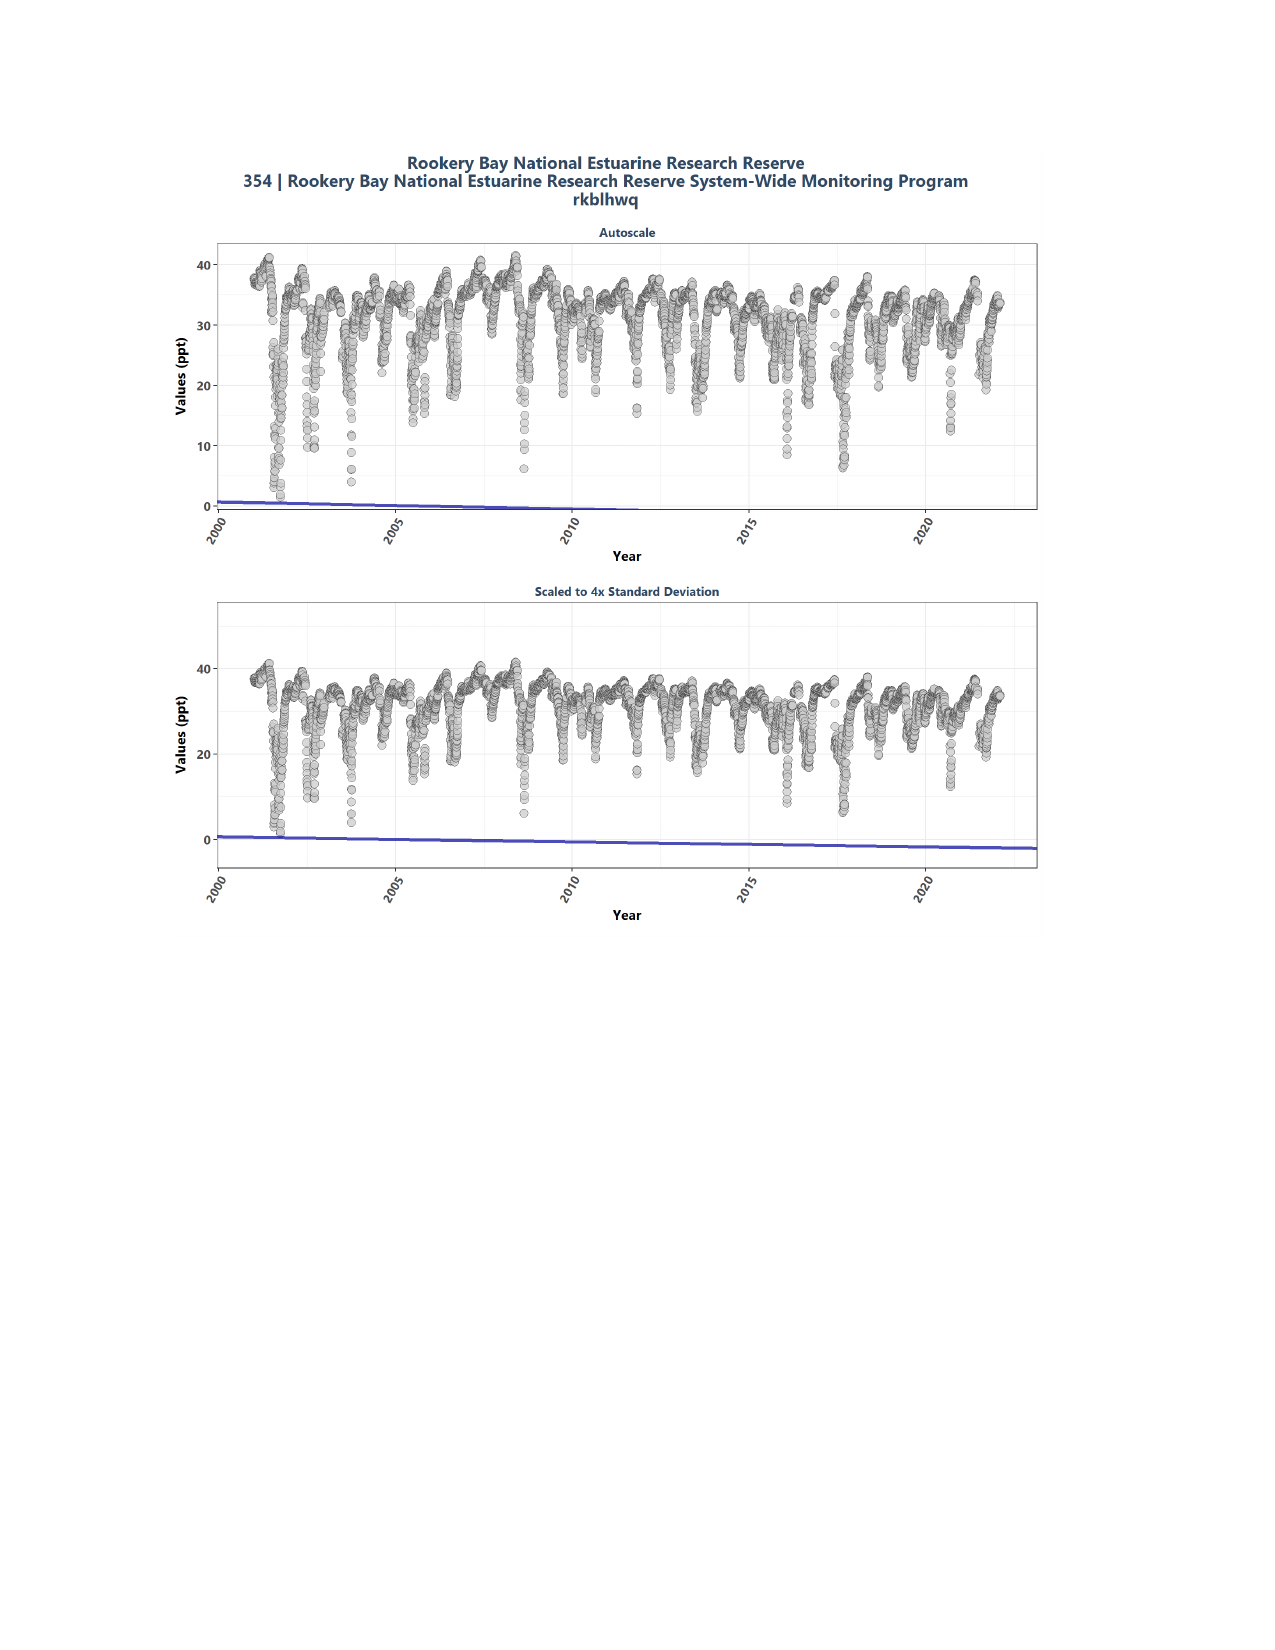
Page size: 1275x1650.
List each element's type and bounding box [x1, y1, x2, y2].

picture [168, 150, 1044, 938]
